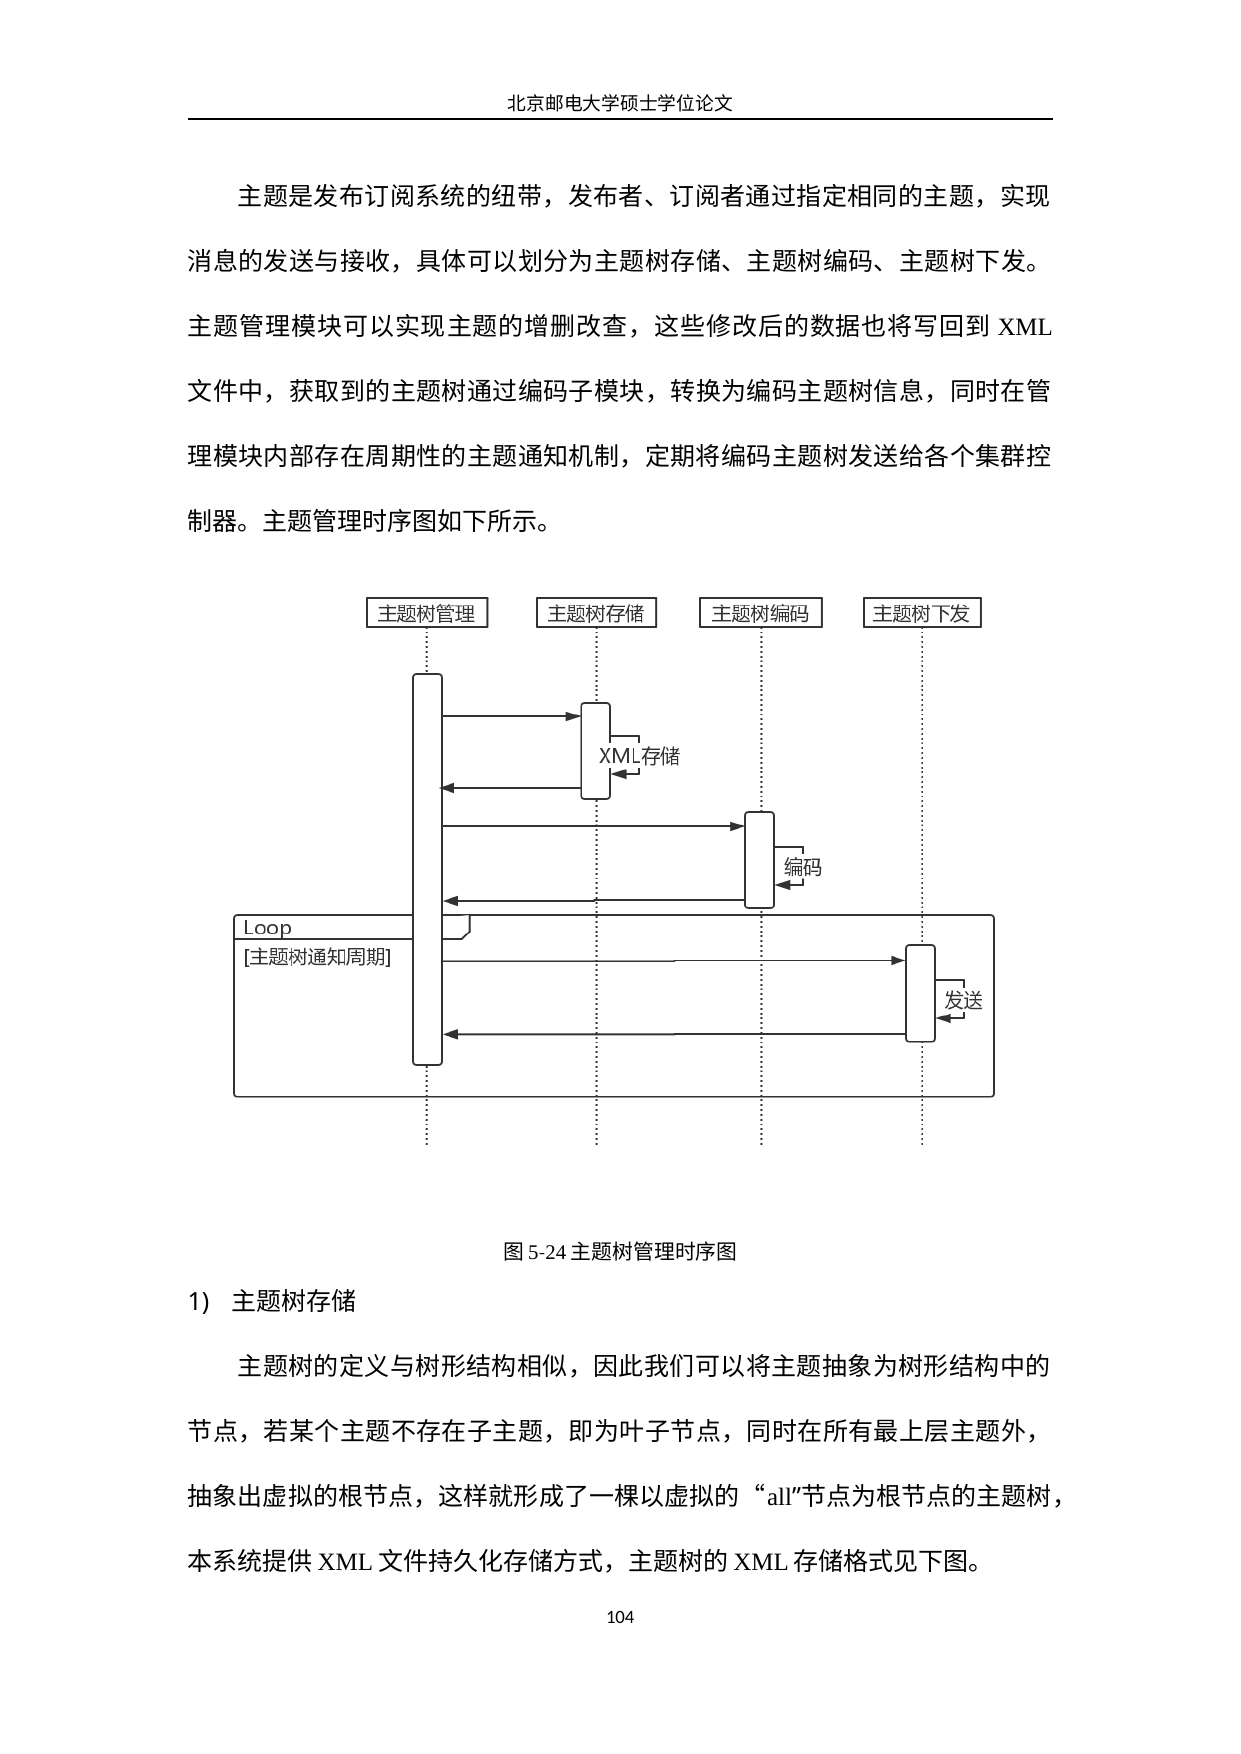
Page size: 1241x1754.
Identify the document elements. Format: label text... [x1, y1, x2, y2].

text 主题树的定义与树形结构相似，因此我们可以将主题抽象为树形结构中的节点，若某个主题不存在子主题，即为叶子节点，同时在所有最上层主题外，抽象出虚拟的根节点，这样就形成了一棵以虚拟的“all”节点为根节点的主题树，本系统提供XML文件持久化存储方式，主题树的XML存储格式见下图。 [187, 1332, 1053, 1592]
picture [187, 552, 1053, 1207]
list 主题树存储 [187, 1267, 1053, 1332]
text 图5-24 主题树管理时序图 [187, 1234, 1053, 1267]
text 主题是发布订阅系统的纽带，发布者、订阅者通过指定相同的主题，实现消息的发送与接收，具体可以划分为主题树存储、主题树编码、主题树下发。主题管理模块可以实现主题的增删改查，这些修改后的数据也将写回到XML文件中，获取到的主题树通过编码子模块，转换为编码主题树信息，同时在管理模块内部存在周期性的主题通知机制，定期将编码主题树发送给各个集群控制器。主题管理时序图如下所示。 [187, 162, 1053, 552]
